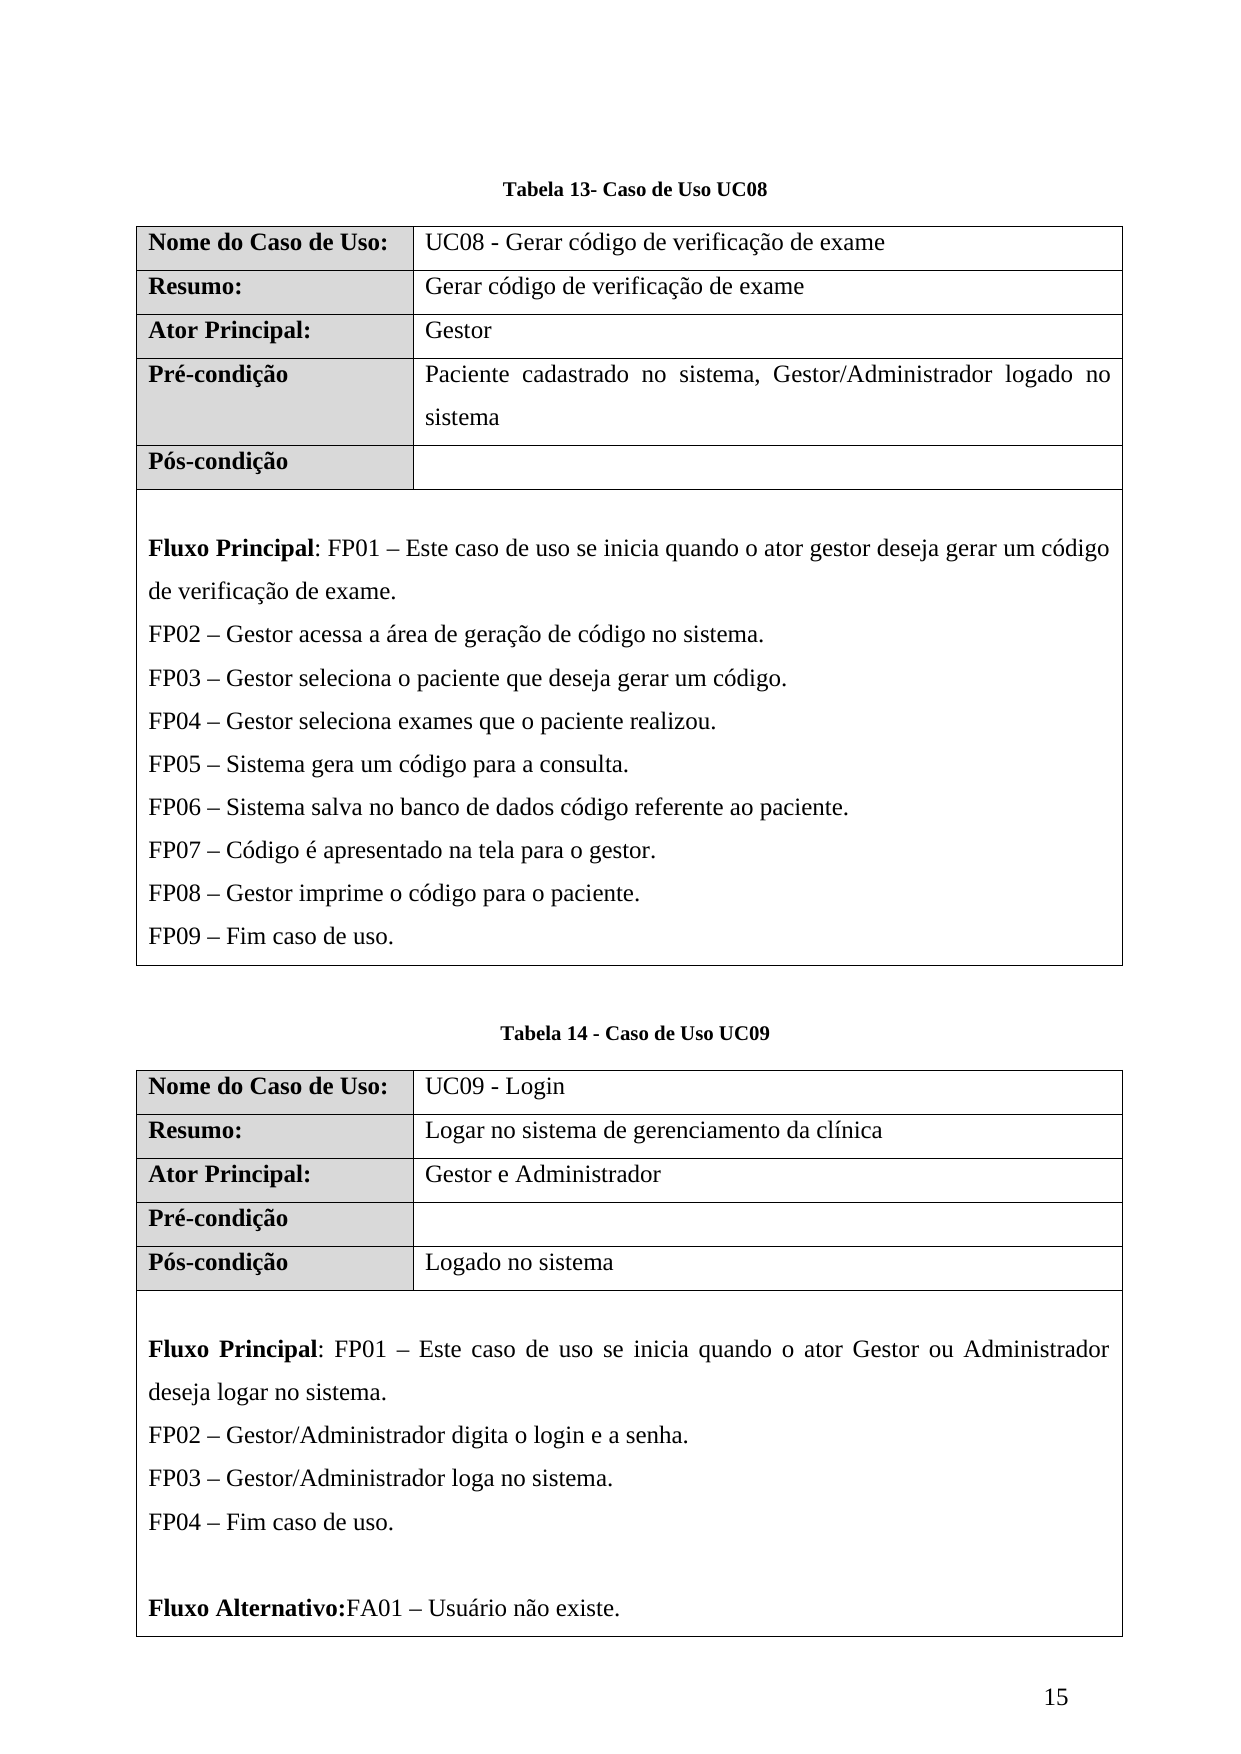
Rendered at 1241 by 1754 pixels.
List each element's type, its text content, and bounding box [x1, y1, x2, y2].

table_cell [137, 1291, 1122, 1636]
table_cell Fluxo Principal: FP01 – Este caso de uso se inicia quando o ator gestor deseja gerar um código de verificação de exame. FP02 – Gestor acessa a área de geração de código no sistema. FP03 – Gestor seleciona o paciente que deseja gerar um código. FP04 – Gestor seleciona exames que o paciente realizou. FP05 – Sistema gera um código para a consulta. FP06 – Sistema salva no banco de dados código referente ao paciente. FP07 – Código é apresentado na tela para o gestor. FP08 – Gestor imprime o código para o paciente. FP09 – Fim caso de uso. [137, 490, 1122, 964]
table_cell [414, 446, 1122, 489]
table_cell Pós-condição [137, 1247, 413, 1290]
table_cell [414, 1203, 1122, 1246]
table_cell Paciente cadastrado no sistema, Gestor/Administrador logado no sistema [414, 359, 1122, 445]
table_cell Pré-condição [137, 1203, 413, 1246]
table_header Nome do Caso de Uso: [137, 1071, 413, 1114]
table_cell Pré-condição [137, 359, 413, 445]
table_cell Logado no sistema [414, 1247, 1122, 1290]
table_cell Gerar código de verificação de exame [414, 271, 1122, 314]
table_cell Resumo: [137, 1115, 413, 1158]
table_header UC09 - Login [414, 1071, 1122, 1114]
table_cell Gestor e Administrador [414, 1159, 1122, 1202]
table_cell Resumo: [137, 271, 413, 314]
table_cell Gestor [414, 315, 1122, 358]
table_cell Pós-condição [137, 446, 413, 489]
table_header UC08 - Gerar código de verificação de exame [414, 227, 1122, 270]
table_cell Ator Principal: [137, 1159, 413, 1202]
table_cell Logar no sistema de gerenciamento da clínica [414, 1115, 1122, 1158]
table_cell Ator Principal: [137, 315, 413, 358]
table_header Nome do Caso de Uso: [137, 227, 413, 270]
